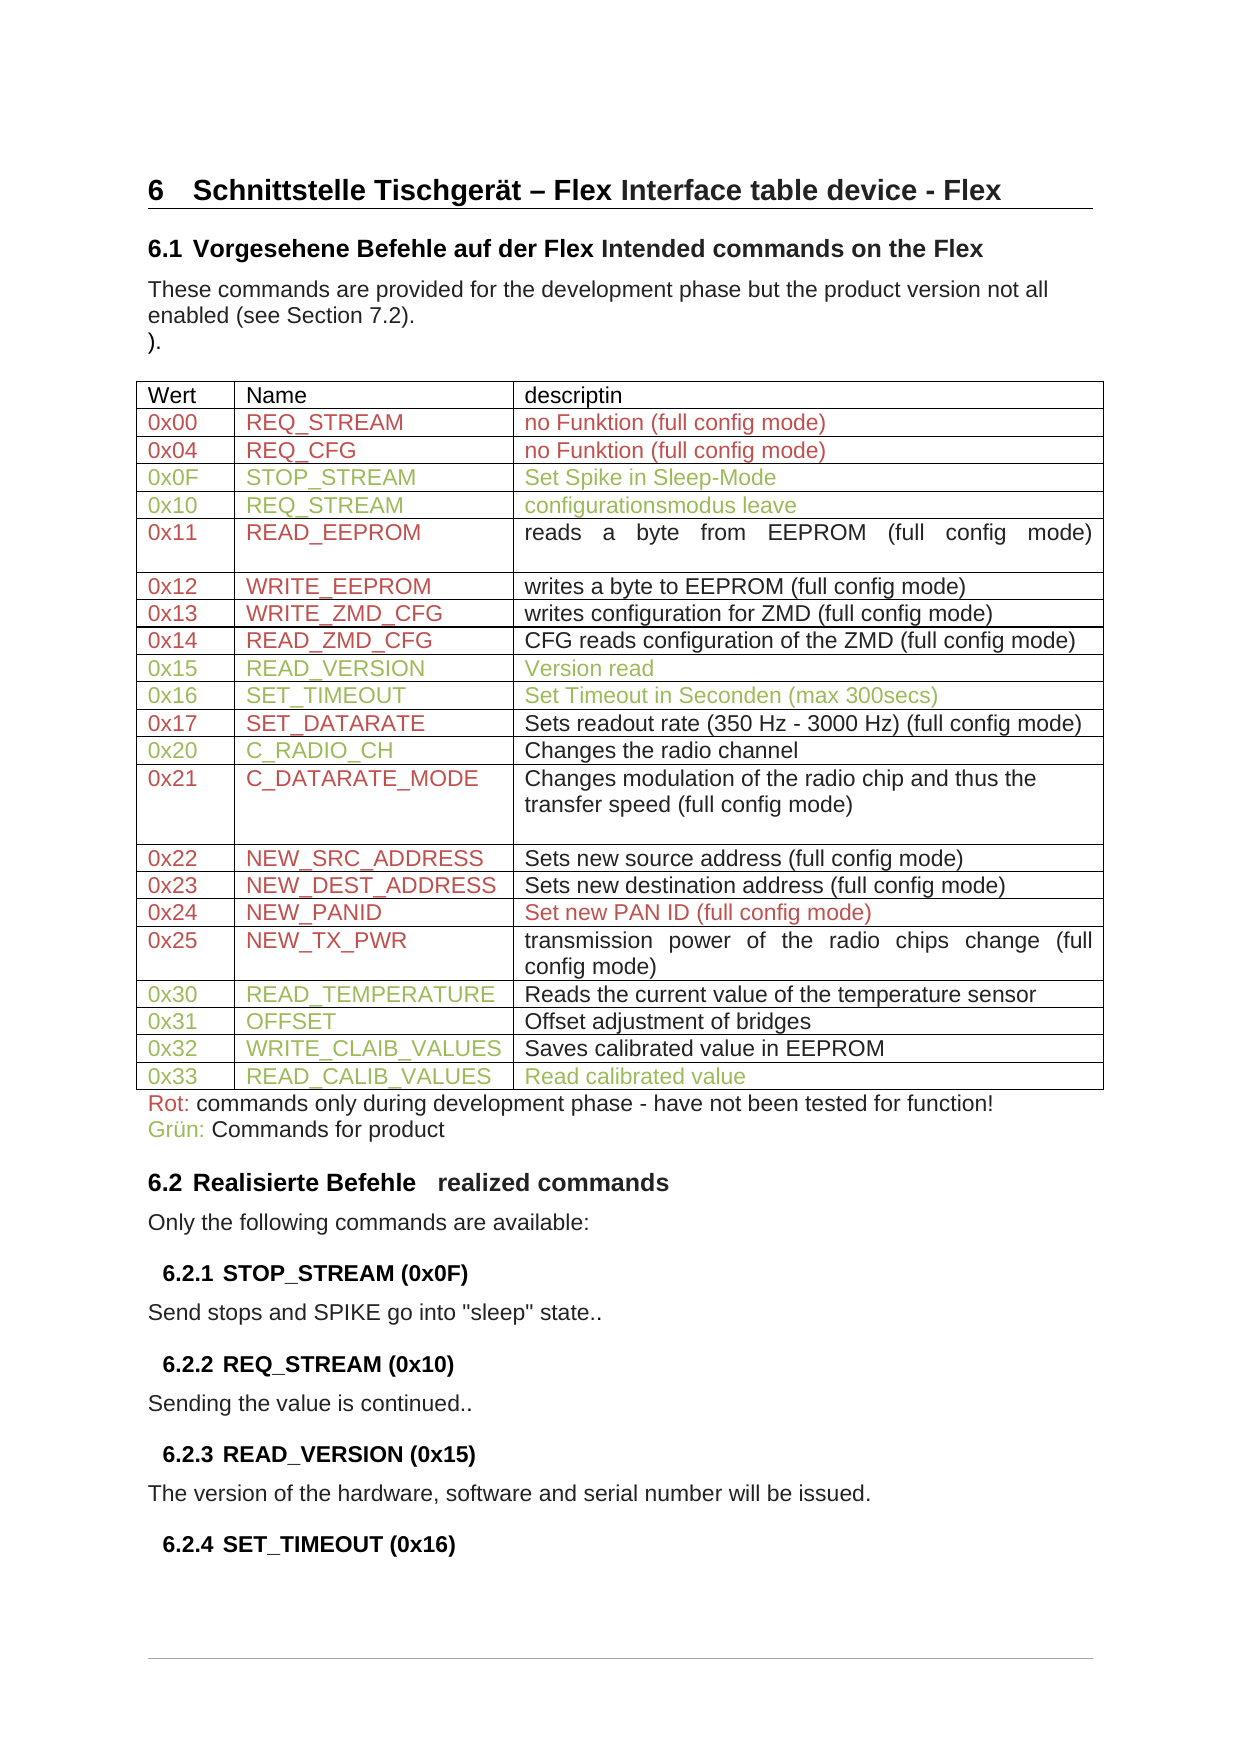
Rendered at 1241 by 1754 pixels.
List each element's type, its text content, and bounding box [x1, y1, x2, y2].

table_cell NEW_TX_PWR [235, 927, 513, 979]
table_cell 0x10 [137, 492, 234, 518]
table_cell 0x33 [137, 1063, 234, 1089]
table_cell 0x31 [137, 1008, 234, 1034]
table_cell 0x00 [137, 409, 234, 436]
table_cell STOP_STREAM [235, 464, 513, 491]
table_cell 0x22 [137, 845, 234, 871]
table_cell Set Timeout in Seconden (max 300secs) [514, 682, 1103, 709]
table_cell Sets new destination address (full config mode) [514, 872, 1103, 898]
table_cell no Funktion (full config mode) [514, 409, 1103, 436]
table_cell WRITE_CLAIB_VALUES [235, 1035, 513, 1062]
table_cell C_RADIO_CH [235, 737, 513, 763]
text Vorgesehene Befehle auf der Flex Intended commands on the Flex [148, 234, 1093, 263]
text READ_VERSION (0x15) [162, 1441, 1093, 1467]
table_cell 0x16 [137, 682, 234, 709]
table_cell WRITE_ZMD_CFG [235, 600, 513, 626]
table_cell 0x12 [137, 573, 234, 599]
table_cell C_DATARATE_MODE [235, 765, 513, 843]
table_cell Sets new source address (full config mode) [514, 845, 1103, 871]
table_cell READ_ZMD_CFG [235, 628, 513, 654]
table_cell NEW_PANID [235, 899, 513, 926]
table_cell Changes the radio channel [514, 737, 1103, 763]
text Rot: commands only during development phase - have not been tested for function! [148, 1090, 1093, 1116]
text Schnittstelle Tischgerät – Flex Interface table device - Flex [148, 173, 1093, 208]
table_cell Saves calibrated value in EEPROM [514, 1035, 1103, 1062]
table_cell no Funktion (full config mode) [514, 437, 1103, 463]
table_header descriptin [514, 382, 1103, 408]
table_cell Version read [514, 655, 1103, 681]
table_cell 0x30 [137, 981, 234, 1007]
table_cell READ_EEPROM [235, 519, 513, 572]
table_cell 0x0F [137, 464, 234, 491]
table_cell REQ_CFG [235, 437, 513, 463]
table_cell SET_DATARATE [235, 710, 513, 736]
table_cell 0x24 [137, 899, 234, 926]
text Only the following commands are available: [148, 1209, 1093, 1235]
table_cell Set Spike in Sleep-Mode [514, 464, 1103, 491]
table_cell transmission power of the radio chips change (full config mode) [514, 927, 1103, 979]
text Realisierte Befehle realized commands [148, 1168, 1093, 1197]
table_cell configurationsmodus leave [514, 492, 1103, 518]
table_cell 0x15 [137, 655, 234, 681]
table_cell Read calibrated value [514, 1063, 1103, 1089]
text The version of the hardware, software and serial number will be issued. [148, 1480, 1093, 1506]
text SET_TIMEOUT (0x16) [162, 1531, 1093, 1557]
table_cell Set new PAN ID (full config mode) [514, 899, 1103, 926]
table_cell writes a byte to EEPROM (full config mode) [514, 573, 1103, 599]
table_cell reads a byte from EEPROM (full config mode) [514, 519, 1103, 572]
table_cell Sets readout rate (350 Hz - 3000 Hz) (full config mode) [514, 710, 1103, 736]
table_cell READ_TEMPERATURE [235, 981, 513, 1007]
table_cell WRITE_EEPROM [235, 573, 513, 599]
table_cell NEW_SRC_ADDRESS [235, 845, 513, 871]
table_cell 0x13 [137, 600, 234, 626]
text Send stops and SPIKE go into "sleep" state.. [148, 1299, 1093, 1326]
text Grün: Commands for product [148, 1116, 1093, 1143]
table_cell 0x25 [137, 927, 234, 979]
table_cell CFG reads configuration of the ZMD (full config mode) [514, 628, 1103, 654]
table_cell READ_CALIB_VALUES [235, 1063, 513, 1089]
table_cell writes configuration for ZMD (full config mode) [514, 600, 1103, 626]
table_cell 0x11 [137, 519, 234, 572]
table_cell 0x23 [137, 872, 234, 898]
table_cell Offset adjustment of bridges [514, 1008, 1103, 1034]
table_cell SET_TIMEOUT [235, 682, 513, 709]
table_header Wert [137, 382, 234, 408]
table_cell Reads the current value of the temperature sensor [514, 981, 1103, 1007]
table_cell OFFSET [235, 1008, 513, 1034]
table_cell REQ_STREAM [235, 492, 513, 518]
table_cell Changes modulation of the radio chip and thus the transfer speed (full config mode) [514, 765, 1103, 843]
text REQ_STREAM (0x10) [162, 1351, 1093, 1377]
text Sending the value is continued.. [148, 1389, 1093, 1416]
text STOP_STREAM (0x0F) [162, 1260, 1093, 1287]
table_cell REQ_STREAM [235, 409, 513, 436]
table_cell 0x14 [137, 628, 234, 654]
table_cell NEW_DEST_ADDRESS [235, 872, 513, 898]
table_cell 0x17 [137, 710, 234, 736]
table_cell READ_VERSION [235, 655, 513, 681]
table_cell 0x32 [137, 1035, 234, 1062]
table_cell 0x21 [137, 765, 234, 843]
table_cell 0x04 [137, 437, 234, 463]
text These commands are provided for the development phase but the product version not all enabled (see Section 7.2). ). [148, 276, 1093, 354]
table_cell 0x20 [137, 737, 234, 763]
table_header Name [235, 382, 513, 408]
